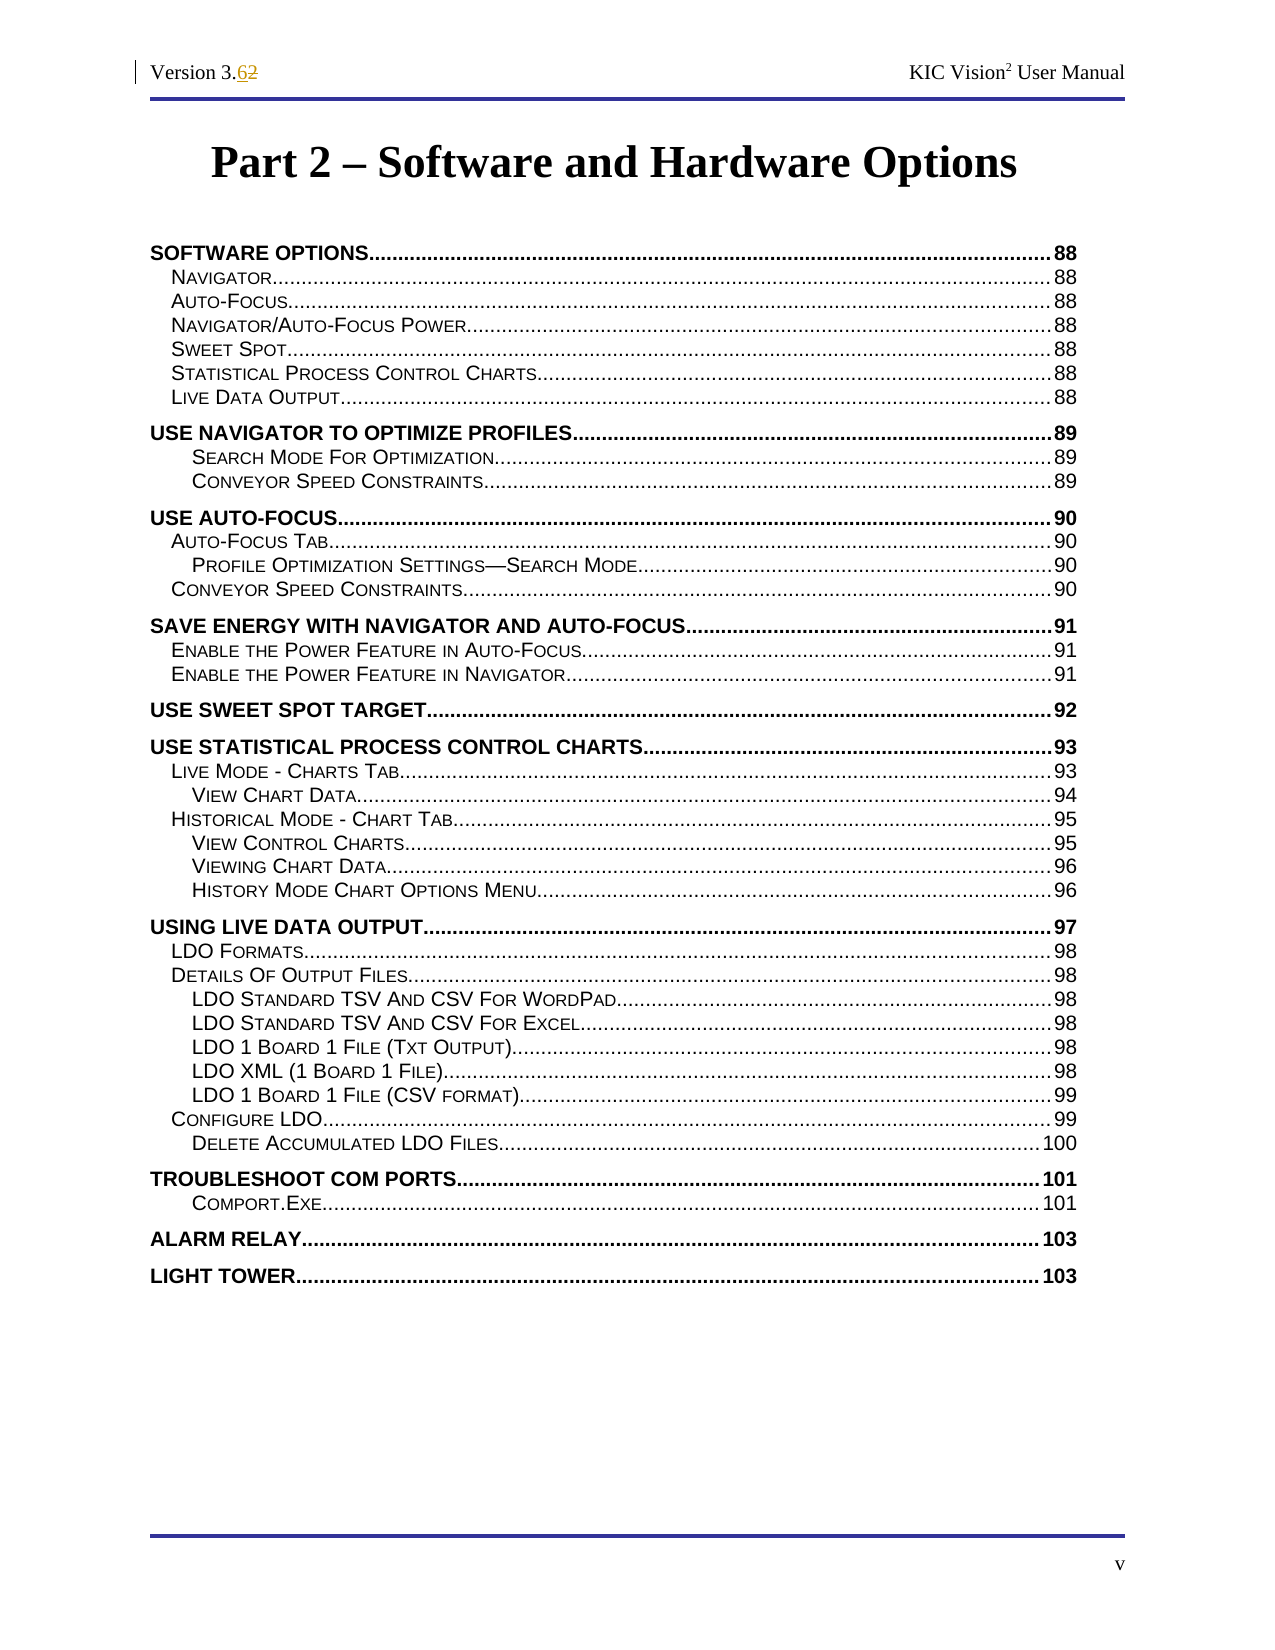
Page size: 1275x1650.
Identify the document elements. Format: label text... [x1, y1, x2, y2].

text Use Navigator to Optimize Profiles 89 [150, 421, 1078, 445]
text Historical Mode - Chart Tab 95 [171, 806, 1078, 830]
text Auto-Focus 88 [171, 289, 1078, 313]
text Navigator/Auto-Focus Power 88 [171, 313, 1078, 337]
text Use Auto-Focus 90 [150, 505, 1078, 529]
text Live Data Output 88 [171, 384, 1078, 408]
text Use Statistical Process Control Charts 93 [150, 734, 1078, 758]
text View Control Charts 95 [192, 830, 1078, 854]
text Delete Accumulated LDO Files 100 [192, 1130, 1078, 1154]
text Auto-Focus Tab 90 [171, 529, 1078, 553]
text LDO 1 Board 1 File (Txt Output) 98 [192, 1034, 1078, 1058]
text Alarm Relay 103 [150, 1227, 1078, 1251]
text LDO Formats 98 [171, 939, 1078, 963]
text Enable the Power Feature in Auto-Focus 91 [171, 638, 1078, 662]
text Troubleshoot COM Ports 101 [150, 1167, 1078, 1191]
text LDO Standard TSV And CSV For Excel 98 [192, 1011, 1078, 1034]
text LDO Standard TSV And CSV For WordPad 98 [192, 987, 1078, 1011]
text Details Of Output Files 98 [171, 963, 1078, 987]
text History Mode Chart Options Menu 96 [192, 878, 1078, 902]
text Light Tower 103 [150, 1264, 1078, 1288]
text Part 2 – Software and Hardware Options [150, 135, 1078, 188]
text Live Mode - Charts Tab 93 [171, 758, 1078, 782]
text Navigator 88 [171, 265, 1078, 289]
text View Chart Data 94 [192, 782, 1078, 806]
text Conveyor Speed Constraints 89 [192, 469, 1078, 493]
text Enable the Power Feature in Navigator 91 [171, 662, 1078, 686]
text Software Options 88 [150, 241, 1078, 265]
text LDO XML (1 Board 1 File) 98 [192, 1058, 1078, 1082]
text Configure LDO 99 [171, 1106, 1078, 1130]
text Use Sweet Spot Target 92 [150, 698, 1078, 722]
text Save Energy With Navigator and Auto-Focus 91 [150, 614, 1078, 638]
text Using Live Data Output 97 [150, 915, 1078, 939]
text Search Mode For Optimization 89 [192, 445, 1078, 469]
text Conveyor Speed Constraints 90 [171, 577, 1078, 601]
text Sweet Spot 88 [171, 337, 1078, 361]
text Profile Optimization Settings—Search Mode 90 [192, 553, 1078, 577]
text Viewing Chart Data 96 [192, 854, 1078, 878]
text Statistical Process Control Charts 88 [171, 361, 1078, 384]
text Comport.Exe 101 [192, 1191, 1078, 1215]
text LDO 1 Board 1 File (CSV format) 99 [192, 1082, 1078, 1106]
